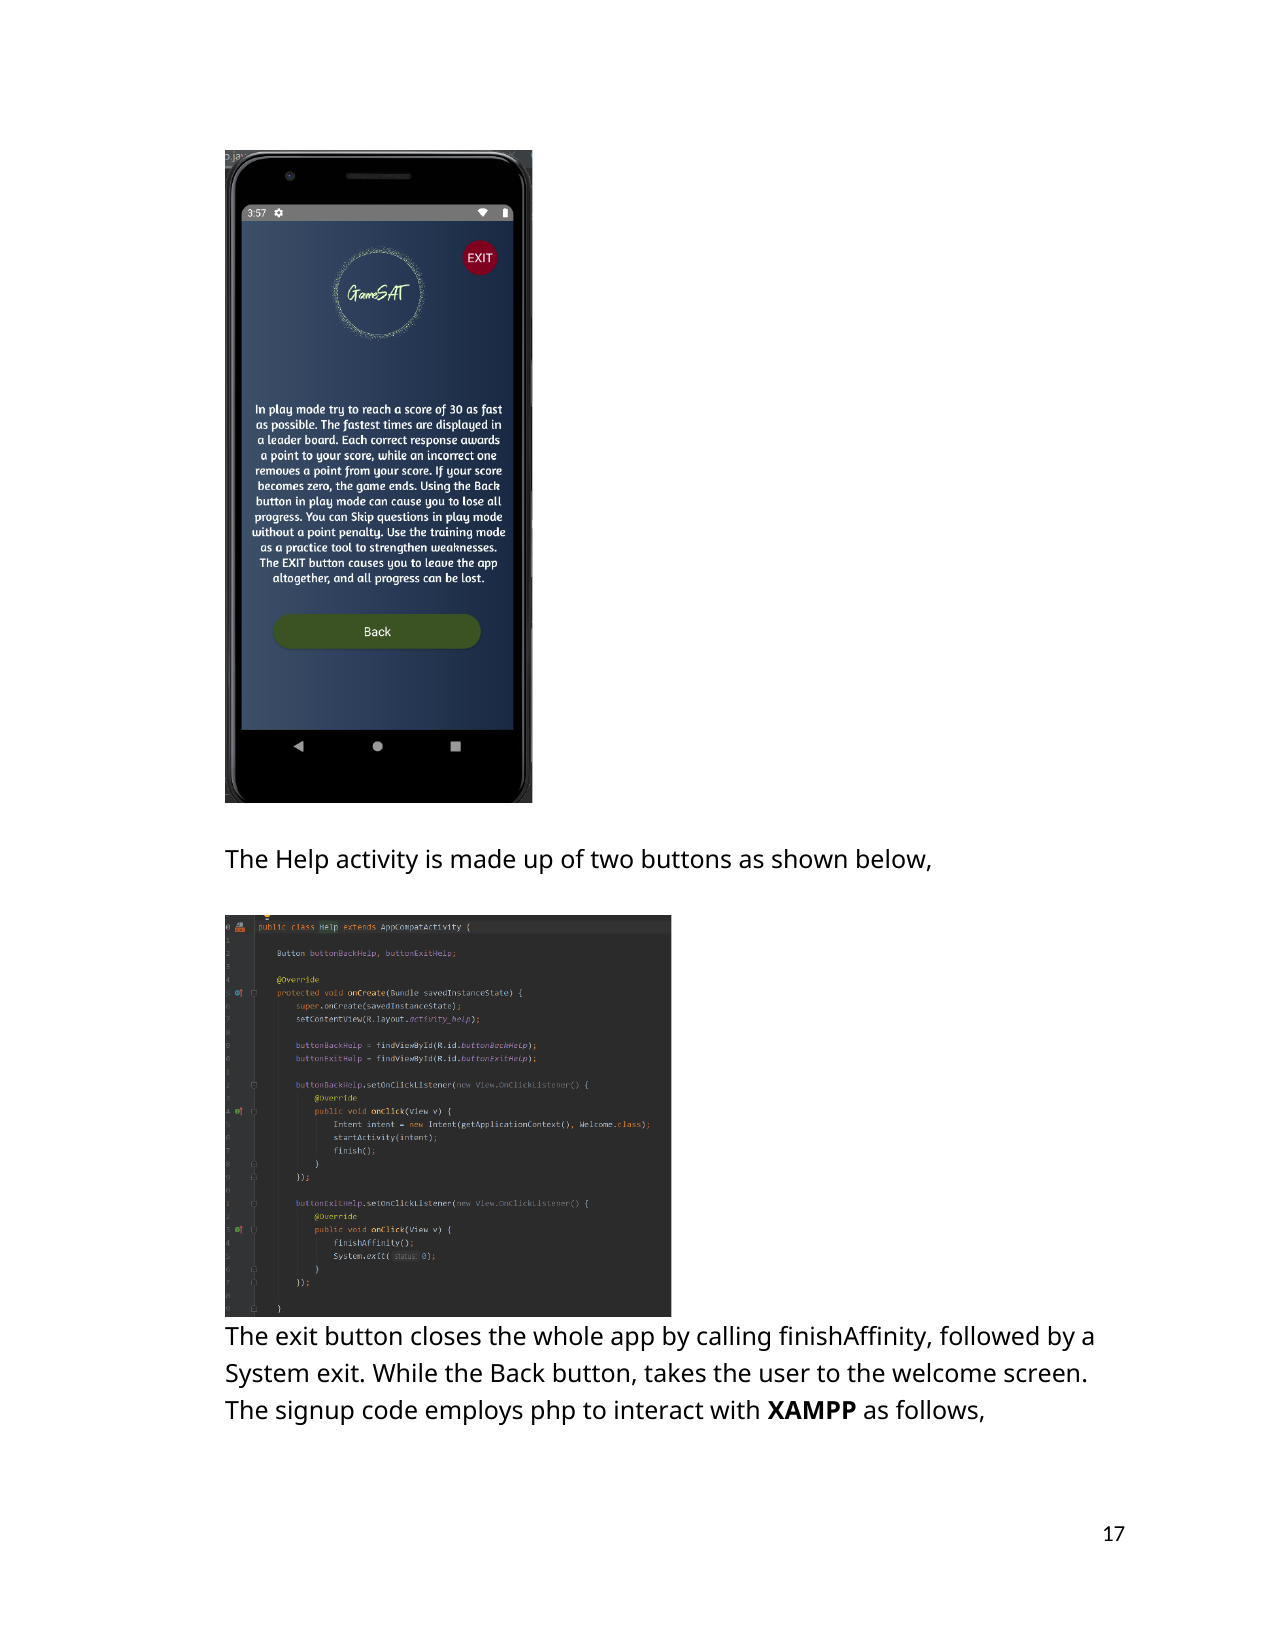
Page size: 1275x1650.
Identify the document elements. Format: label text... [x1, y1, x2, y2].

list The exit button closes the whole app by calling finishAffinity, followed by a System exit. While the Back button, takes the user to the welcome screen. [225, 1319, 1125, 1390]
picture [225, 150, 533, 803]
list The Help activity is made up of two buttons as shown below, [225, 841, 1125, 875]
picture [225, 915, 672, 1317]
list The signup code employs php to interact with XAMPP as follows, [225, 1392, 1125, 1426]
